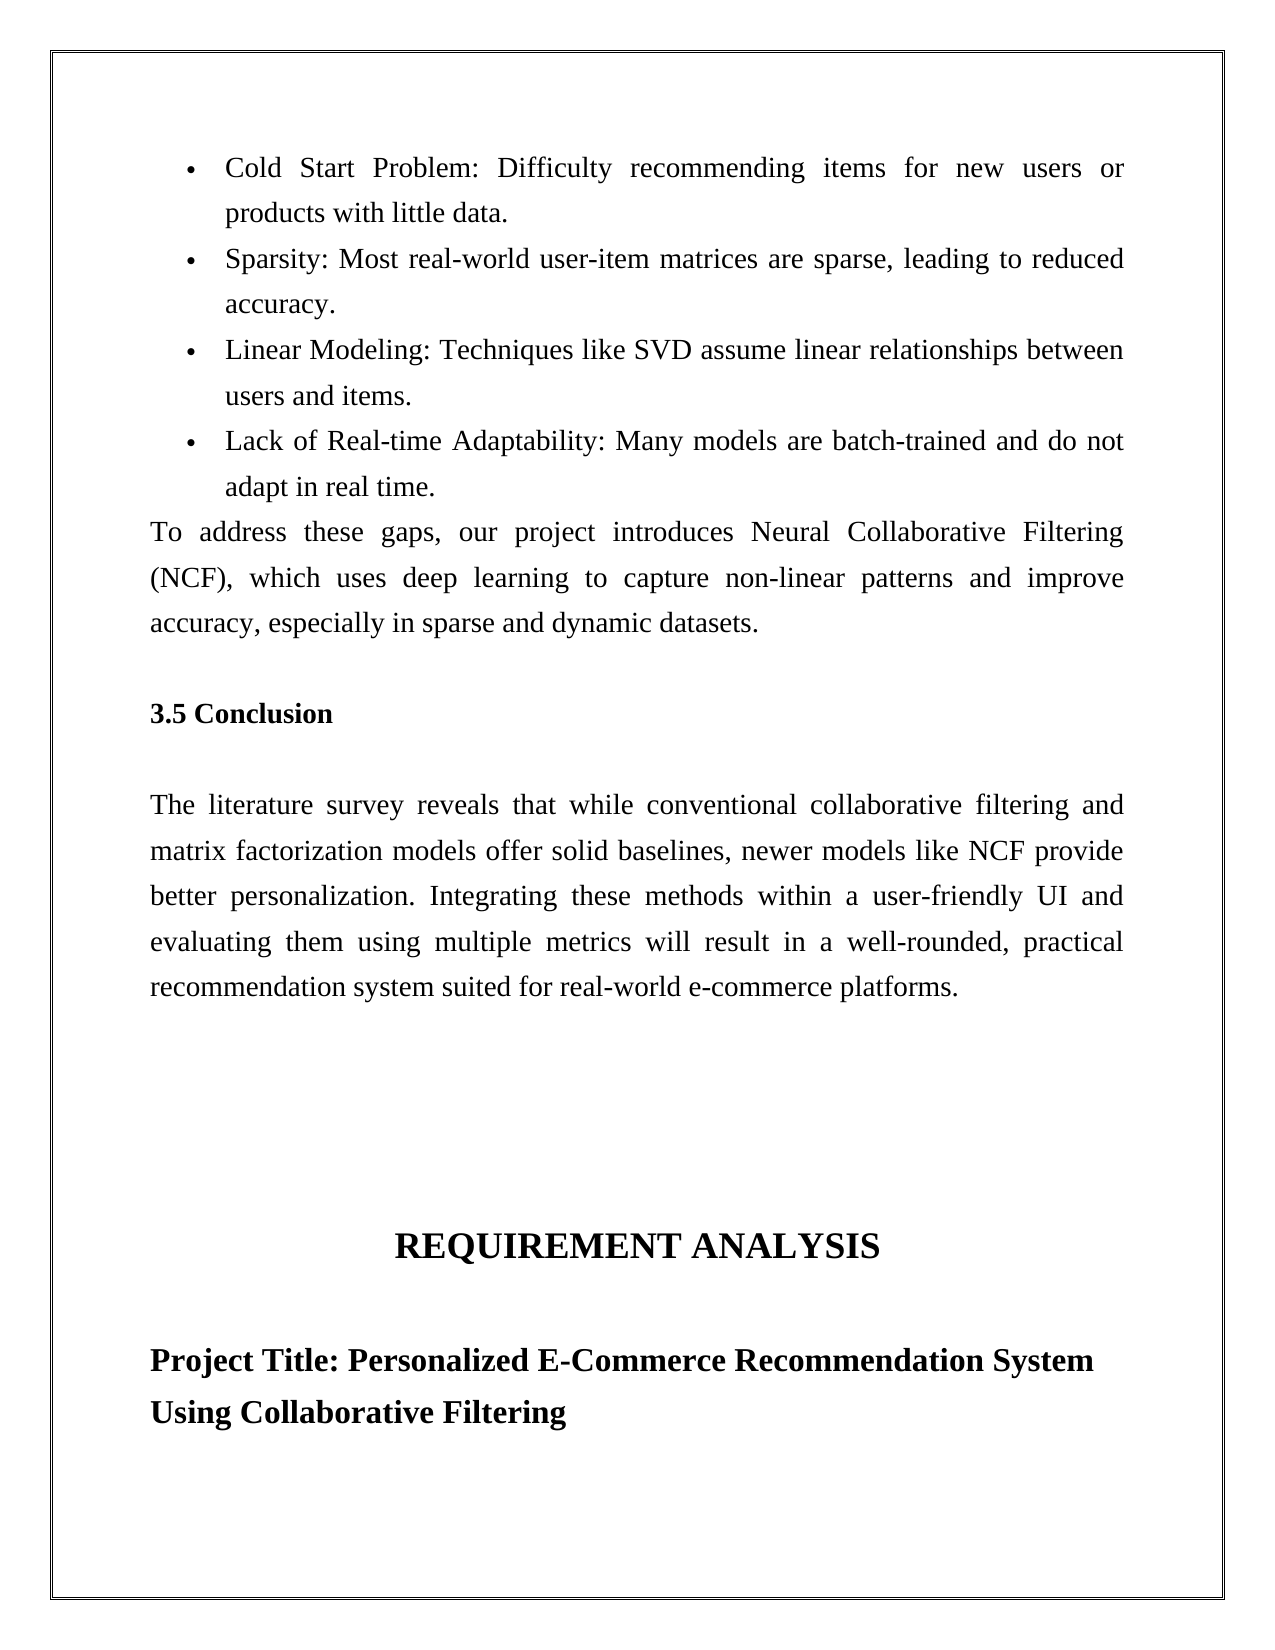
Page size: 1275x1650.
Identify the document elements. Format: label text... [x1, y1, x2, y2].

text The literature survey reveals that while conventional collaborative filtering and matrix factorization models offer solid baselines, newer models like NCF provide better personalization. Integrating these methods within a user-friendly UI and evaluating them using multiple metrics will result in a well-rounded, practical recommendation system suited for real-world e-commerce platforms. [150, 787, 1125, 1003]
text REQUIREMENT ANALYSIS [150, 1223, 1125, 1266]
list Sparsity: Most real-world user-item matrices are sparse, leading to reduced accuracy. [187, 241, 1125, 320]
text Project Title: Personalized E-Commerce Recommendation System Using Collaborative Filtering [150, 1341, 1125, 1431]
list Lack of Real-time Adaptability: Many models are batch-trained and do not adapt in real time. [187, 423, 1125, 502]
list Linear Modeling: Techniques like SVD assume linear relationships between users and items. [187, 332, 1125, 411]
text 3.5 Conclusion [150, 696, 1125, 730]
list Cold Start Problem: Difficulty recommending items for new users or products with little data. [187, 150, 1125, 229]
text To address these gaps, our project introduces Neural Collaborative Filtering (NCF), which uses deep learning to capture non-linear patterns and improve accuracy, especially in sparse and dynamic datasets. [150, 514, 1125, 639]
